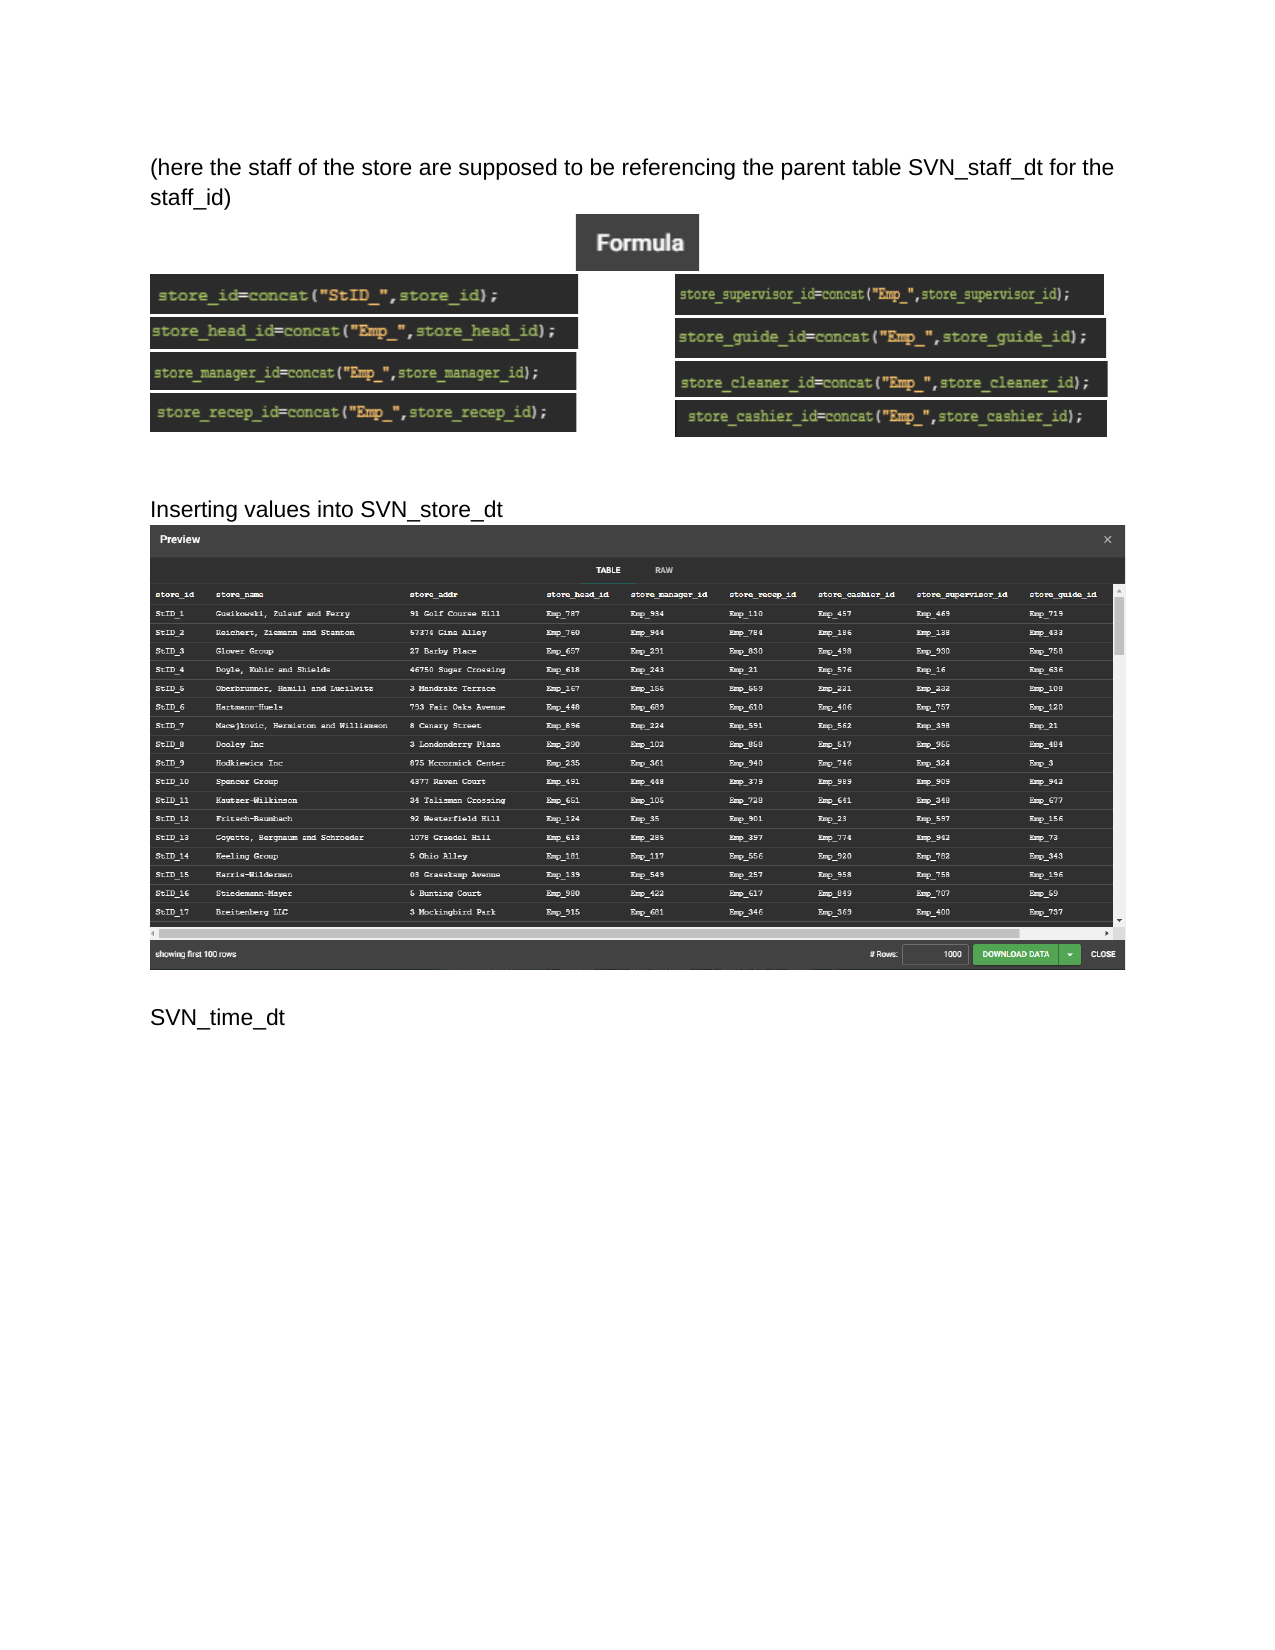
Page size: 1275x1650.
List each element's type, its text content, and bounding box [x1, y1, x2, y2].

picture [150, 525, 1125, 970]
picture [150, 274, 579, 314]
picture [675, 274, 1104, 315]
text SVN_time_dt [150, 1004, 1125, 1030]
picture [675, 361, 1108, 397]
picture [150, 352, 577, 390]
picture [150, 393, 577, 432]
picture [150, 317, 579, 349]
picture [675, 318, 1107, 358]
text (here the staff of the store are supposed to be referencing the parent table SVN_staff_dt for the staff_id) [150, 154, 1125, 210]
text Inserting values into SVN_store_dt [150, 496, 1125, 522]
picture [575, 214, 700, 271]
picture [675, 400, 1107, 437]
